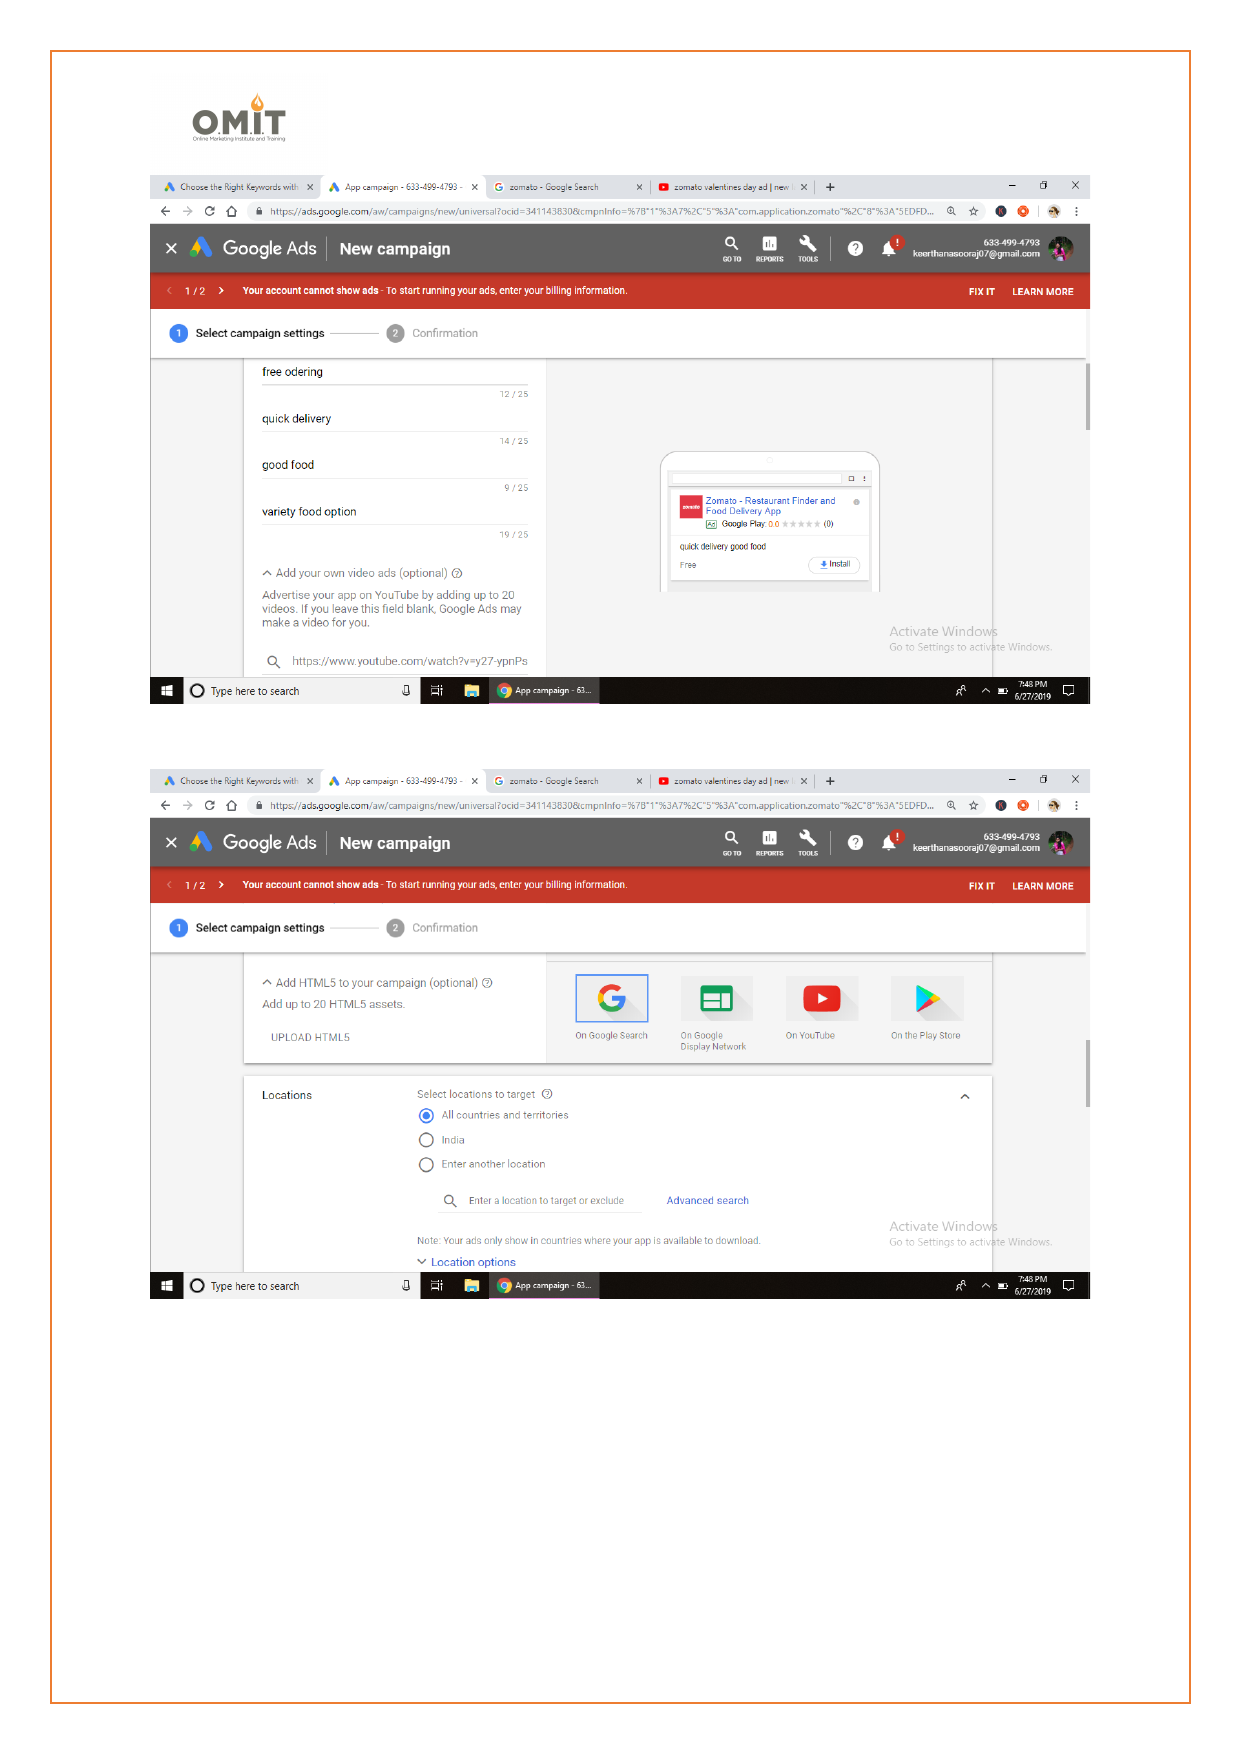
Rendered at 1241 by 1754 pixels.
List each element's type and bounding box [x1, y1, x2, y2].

picture [150, 769, 1091, 1299]
picture [150, 73, 1091, 704]
